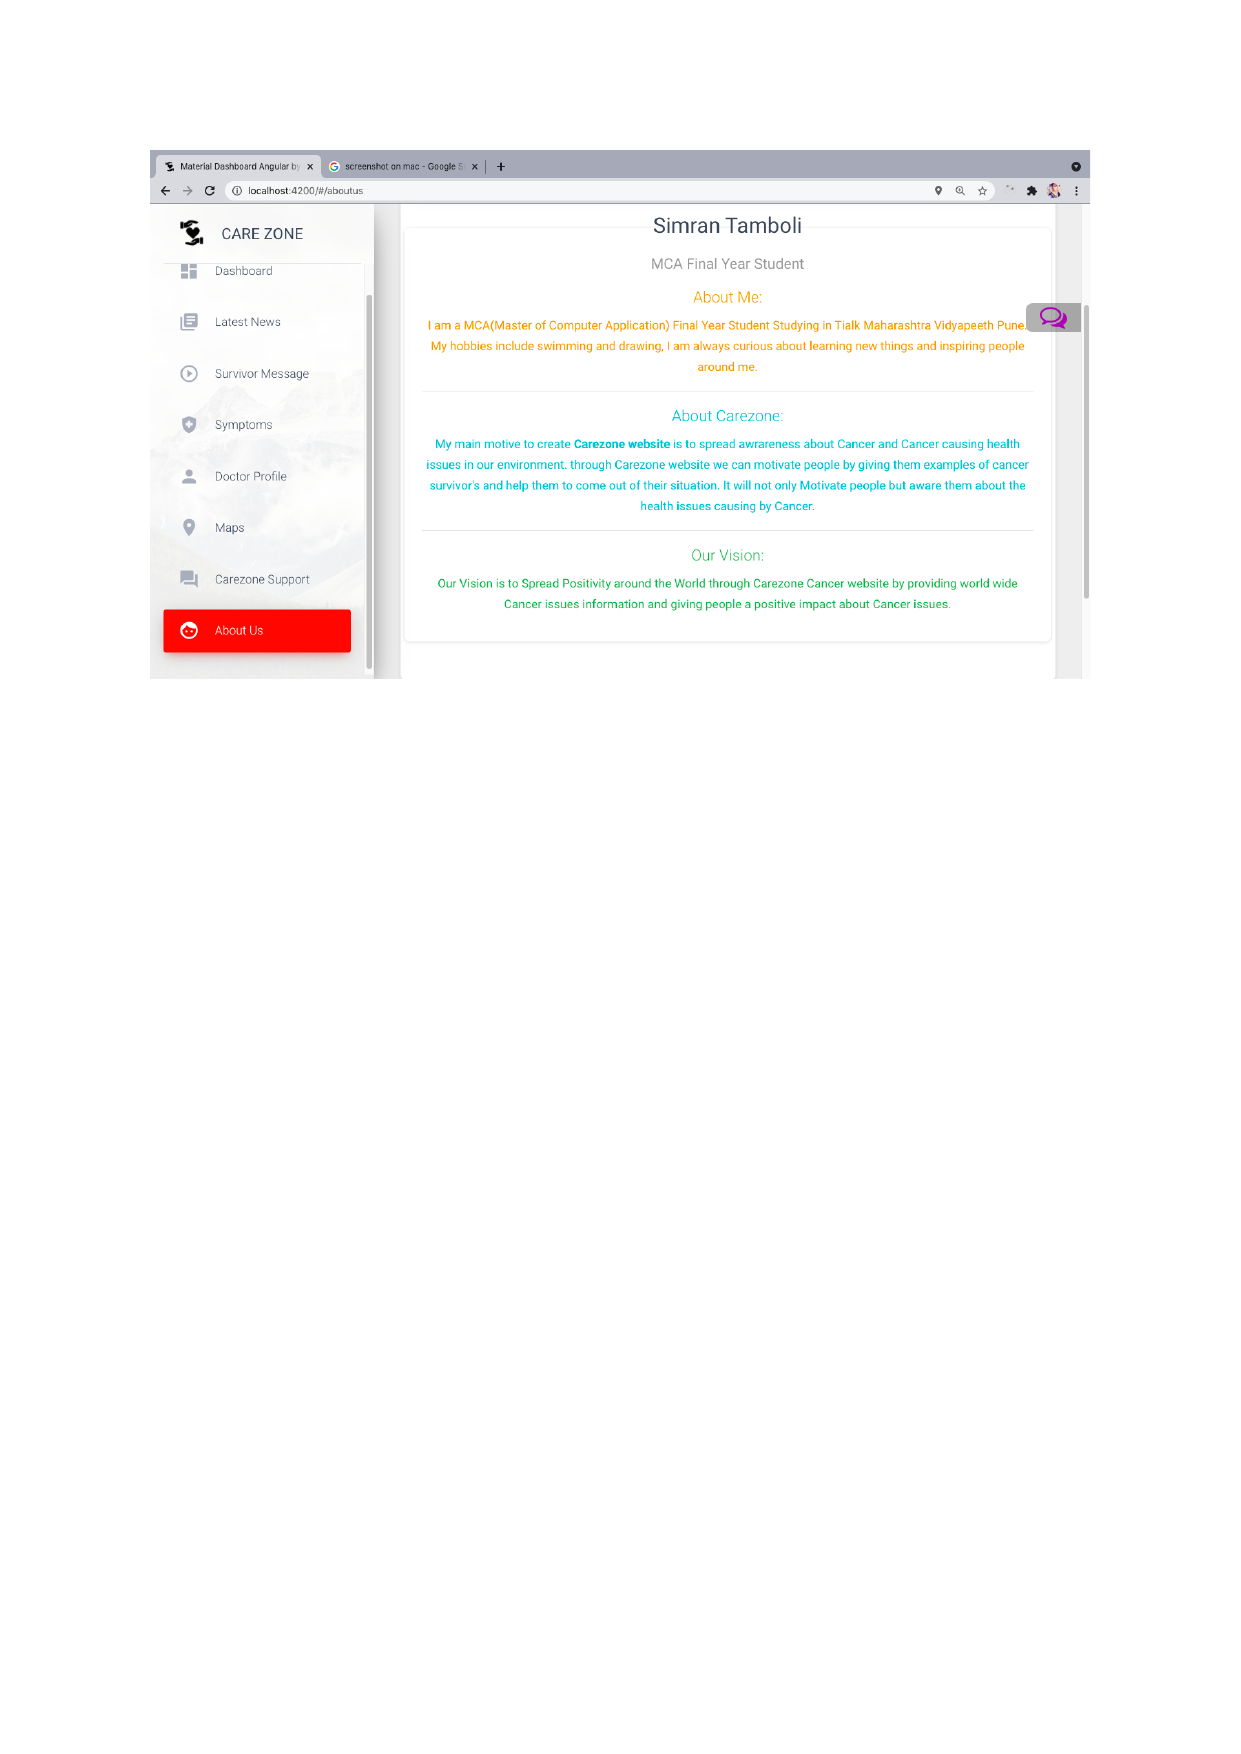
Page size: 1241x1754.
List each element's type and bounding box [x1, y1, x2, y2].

picture [150, 150, 1091, 679]
